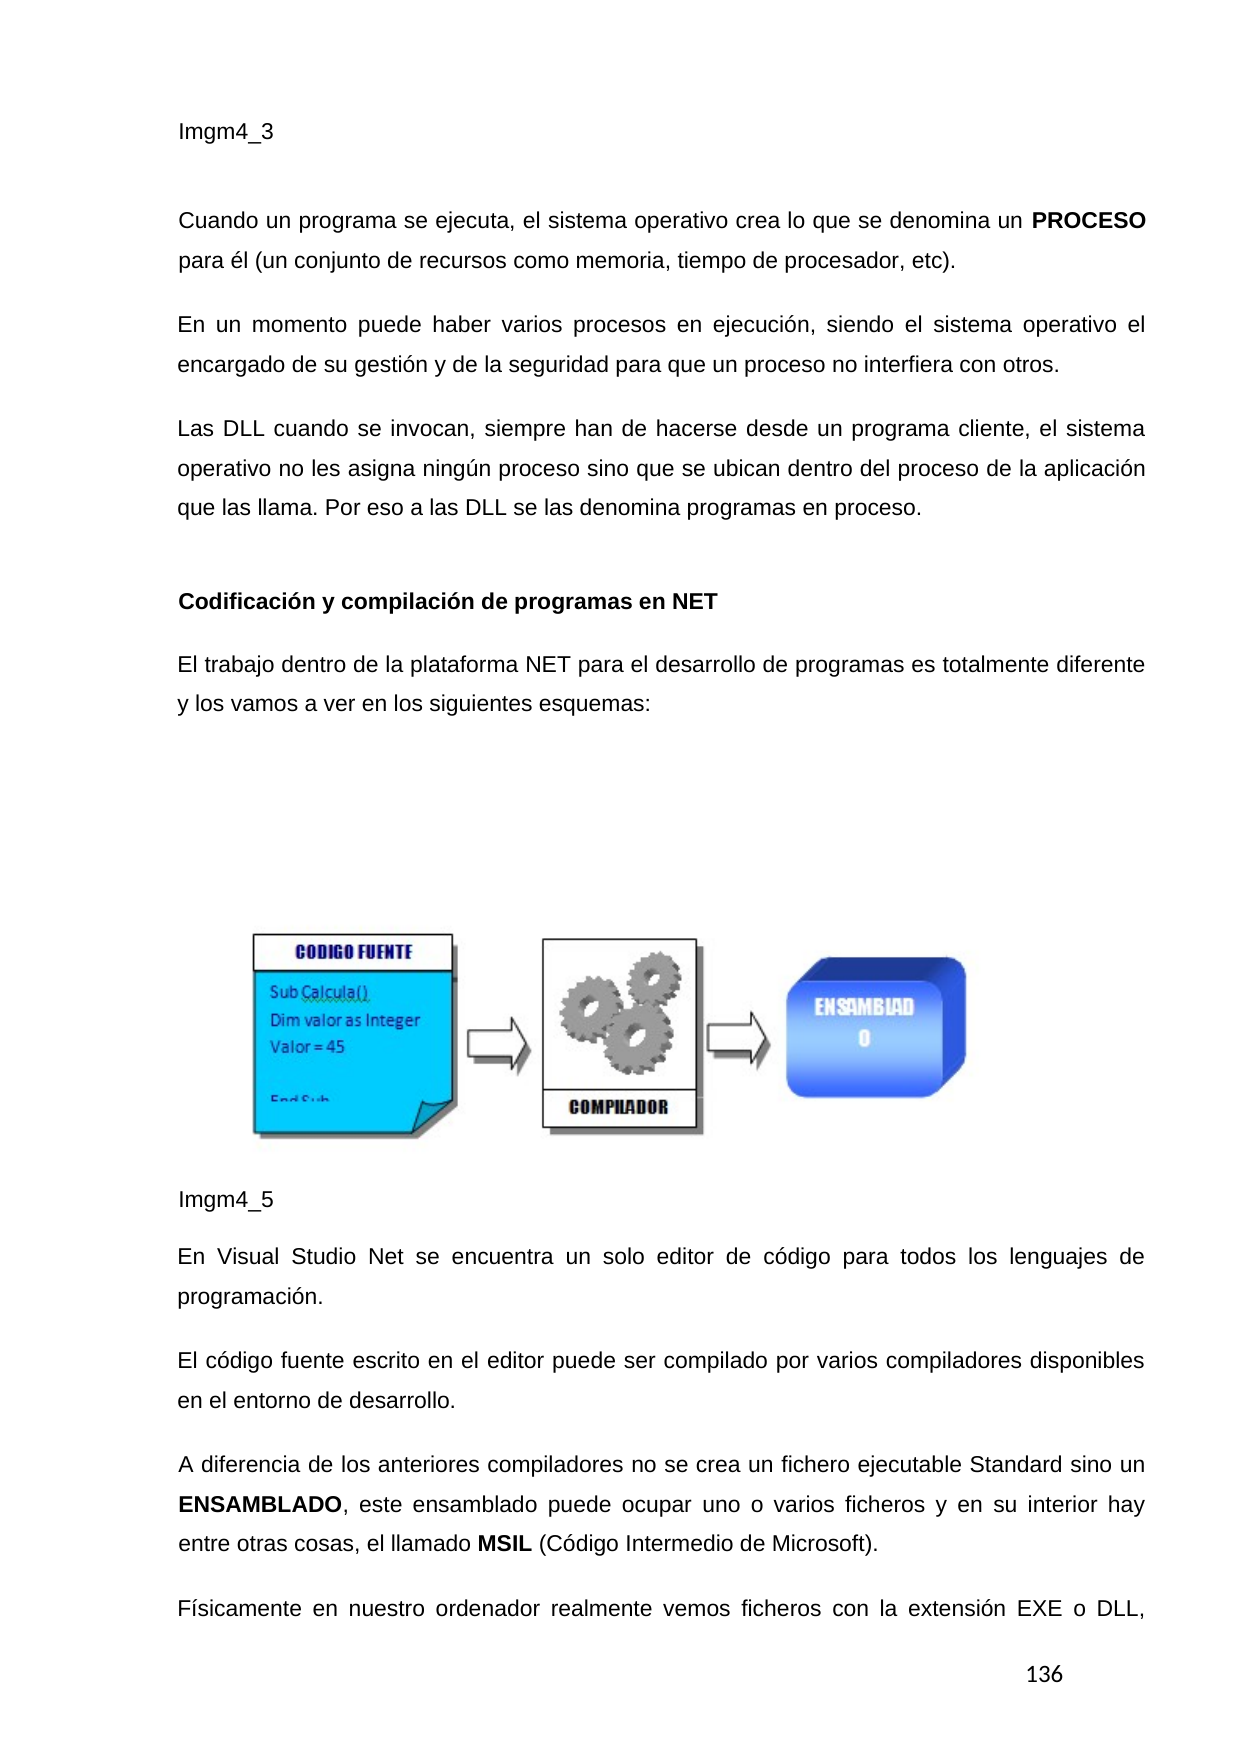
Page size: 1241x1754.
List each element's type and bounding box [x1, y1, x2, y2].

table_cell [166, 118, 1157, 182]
picture [178, 851, 1018, 1180]
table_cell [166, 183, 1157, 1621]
